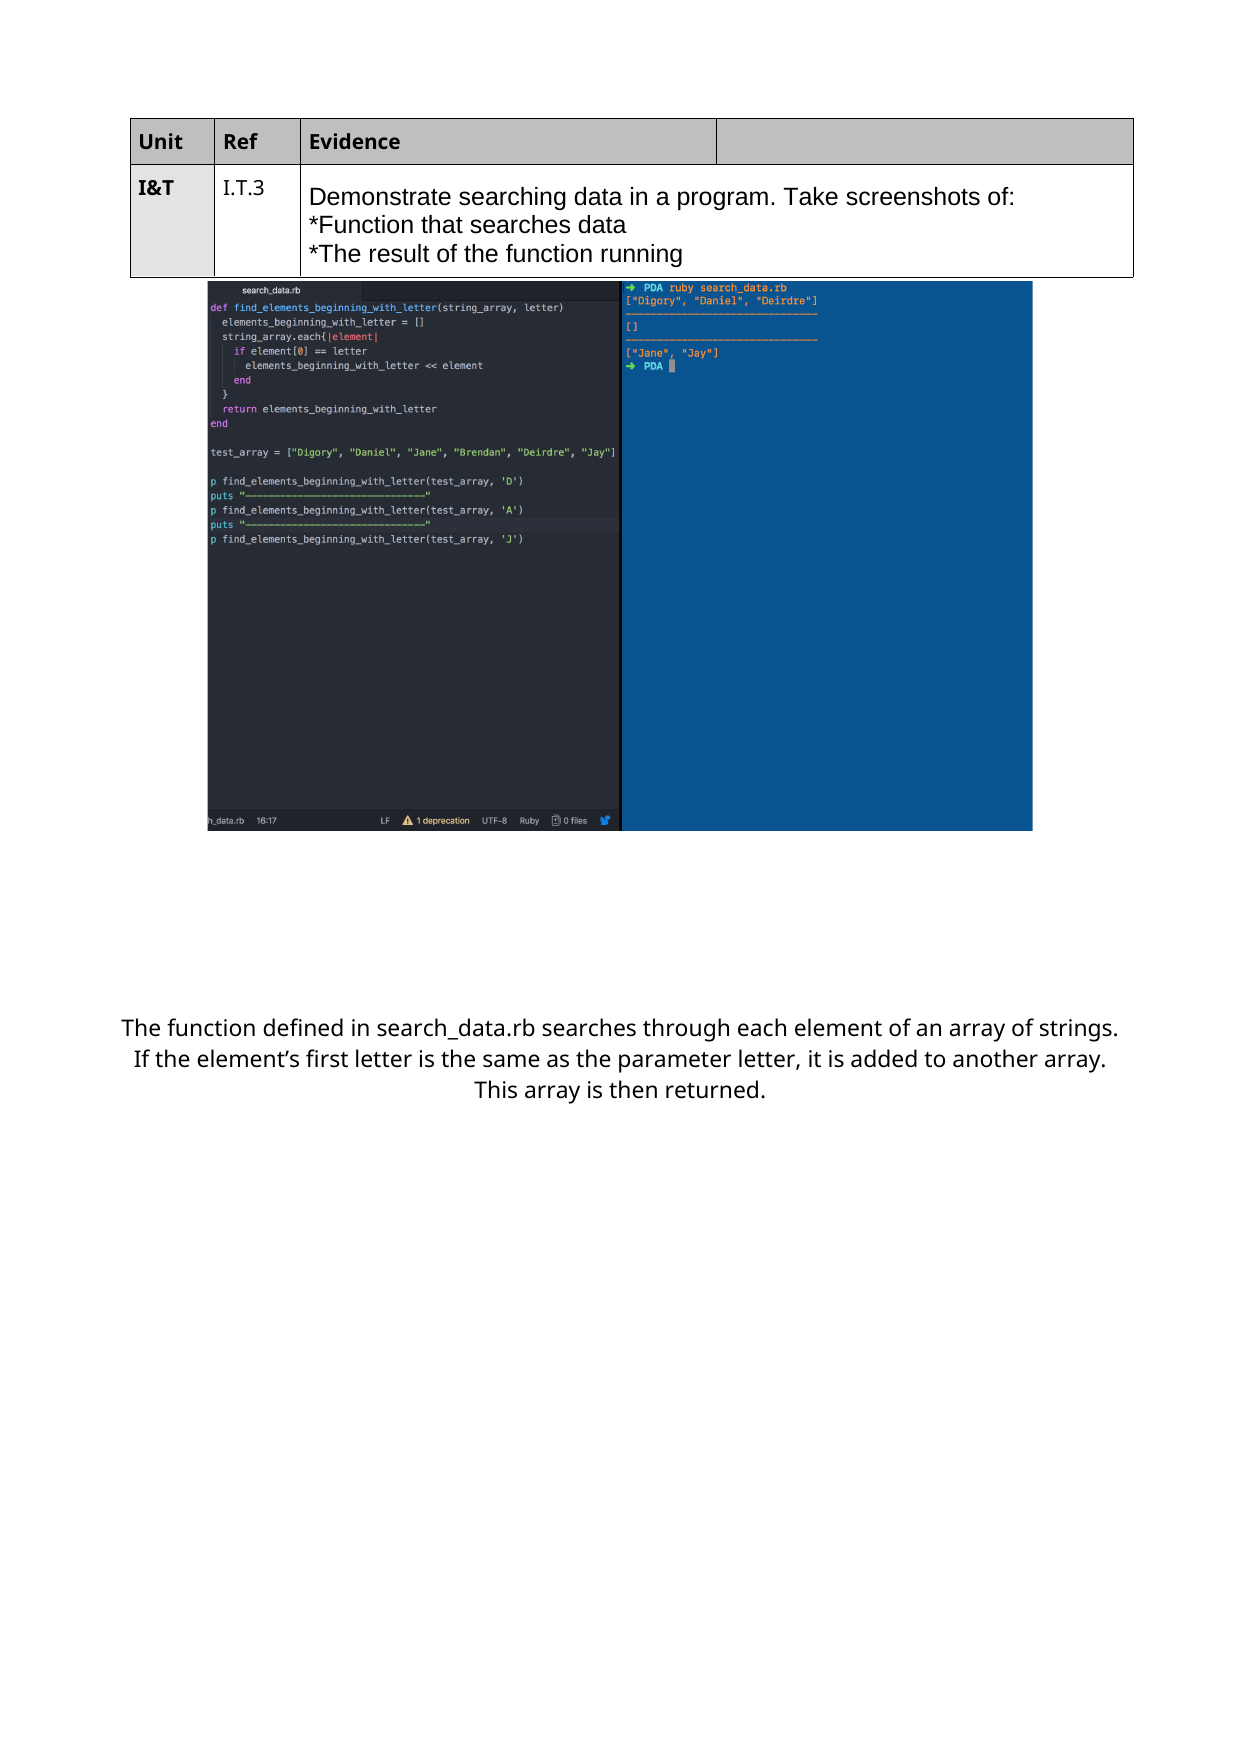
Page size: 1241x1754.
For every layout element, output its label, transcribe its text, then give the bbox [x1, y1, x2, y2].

table_header Ref [215, 119, 300, 164]
text The function defined in search_data.rb searches through each element of an array of strings. If the element’s first letter is the same as the parameter letter, it is added to another array. This array is then returned. [118, 1012, 1122, 1106]
table_header [717, 119, 1133, 164]
table_cell I&T [131, 165, 214, 276]
table_header Evidence [301, 119, 716, 164]
table_cell I.T.3 [215, 165, 300, 276]
table_header Unit [131, 119, 214, 164]
picture [207, 281, 1033, 831]
table_cell Demonstrate searching data in a program. Take screenshots of: *Function that searches data *The result of the function running [301, 165, 1133, 276]
